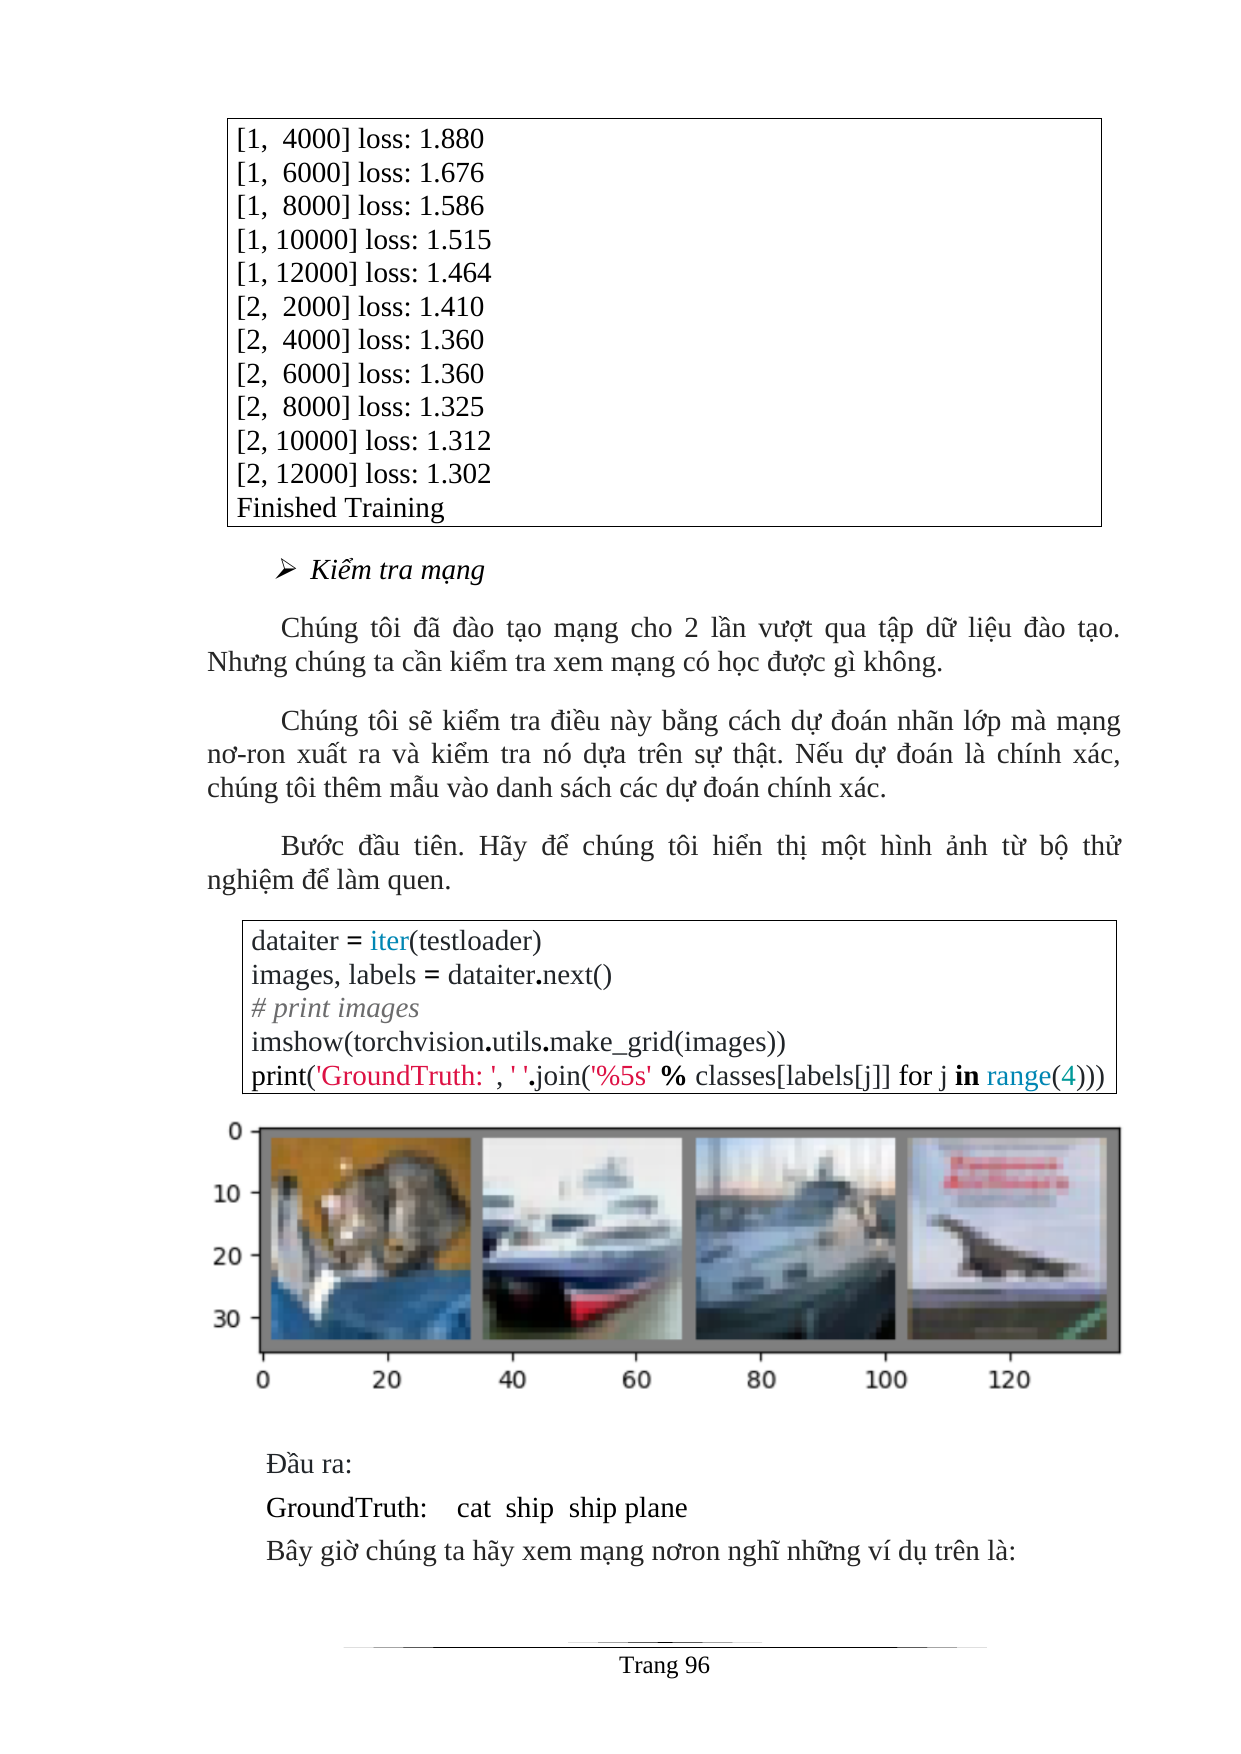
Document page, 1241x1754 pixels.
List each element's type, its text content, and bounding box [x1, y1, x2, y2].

text [1, 6000] loss: 1.676 [228, 152, 1101, 185]
text print('GroundTruth: ', ' '.join('%5s' % classes[labels[j]] for j in range(4))) [243, 1054, 1116, 1093]
text [1, 4000] loss: 1.880 [228, 119, 1101, 152]
text Bước đầu tiên. Hãy để chúng tôi hiển thị một hình ảnh từ bộ thử nghiệm để làm quen. [207, 828, 1122, 895]
text images, labels = dataiter.next() [243, 954, 1116, 987]
text Bây giờ chúng ta hãy xem mạng nơron nghĩ những ví dụ trên là: [207, 1533, 1122, 1567]
text [2, 10000] loss: 1.312 [228, 420, 1101, 453]
text [2, 4000] loss: 1.360 [228, 319, 1101, 353]
text imshow(torchvision.utils.make_grid(images)) [243, 1021, 1116, 1054]
text [1, 12000] loss: 1.464 [228, 252, 1101, 286]
text dataiter = iter(testloader) [243, 921, 1116, 954]
text Chúng tôi sẽ kiểm tra điều này bằng cách dự đoán nhãn lớp mà mạng nơ-ron xuất ra và kiểm tra nó dựa trên sự thật. Nếu dự đoán là chính xác, chúng tôi thêm mẫu vào danh sách các dự đoán chính xác. [207, 703, 1122, 803]
text [2, 2000] loss: 1.410 [228, 286, 1101, 319]
text [1, 8000] loss: 1.586 [228, 185, 1101, 219]
text [2, 12000] loss: 1.302 [228, 453, 1101, 487]
text Đầu ra: [207, 1446, 1122, 1480]
subtitle Kiểm tra mạng [273, 552, 1122, 586]
text # print images [243, 987, 1116, 1021]
text [2, 6000] loss: 1.360 [228, 353, 1101, 386]
picture [206, 1094, 1152, 1415]
text GroundTruth: cat ship ship plane [207, 1490, 1122, 1523]
text Chúng tôi đã đào tạo mạng cho 2 lần vượt qua tập dữ liệu đào tạo. Nhưng chúng ta cần kiểm tra xem mạng có học được gì không. [207, 611, 1122, 678]
text [2, 8000] loss: 1.325 [228, 386, 1101, 420]
text Finished Training [228, 487, 1101, 526]
text [1, 10000] loss: 1.515 [228, 219, 1101, 252]
